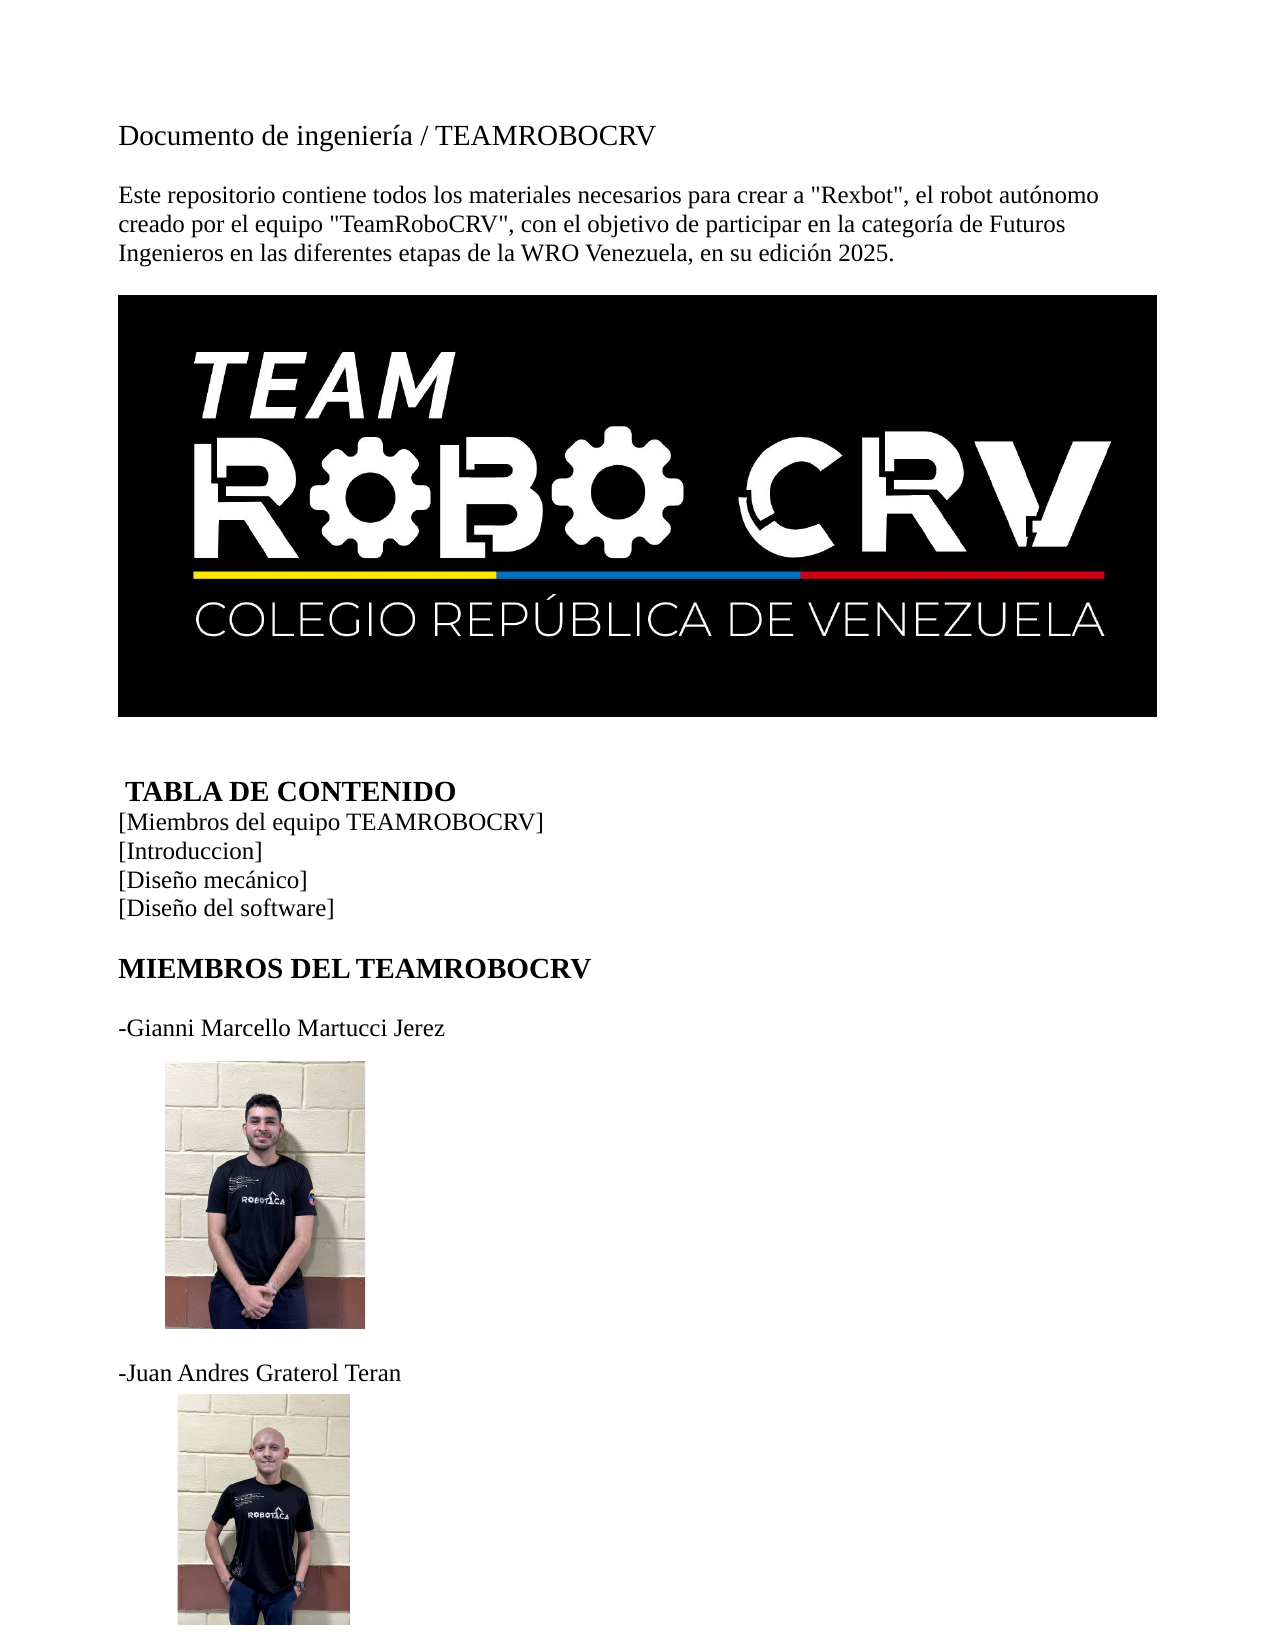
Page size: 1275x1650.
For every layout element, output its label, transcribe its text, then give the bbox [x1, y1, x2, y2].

text Este repositorio contiene todos los materiales necesarios para crear a "Rexbot", el robot autónomo creado por el equipo "TeamRoboCRV", con el objetivo de participar en la categoría de Futuros Ingenieros en las diferentes etapas de la WRO Venezuela, en su edición 2025. [118, 180, 1157, 267]
text [Introduccion] [118, 836, 1157, 865]
text -Juan Andres Graterol Teran [118, 1358, 1157, 1387]
text [Diseño del software] [118, 893, 1157, 922]
text -Gianni Marcello Martucci Jerez [118, 1013, 1157, 1042]
text [Miembros del equipo TEAMROBOCRV] [118, 807, 1157, 836]
picture [177, 1394, 350, 1625]
text [Diseño mecánico] [118, 865, 1157, 893]
text MIEMBROS DEL TEAMROBOCRV [118, 951, 1157, 984]
text TABLA DE CONTENIDO [118, 774, 1157, 807]
picture [165, 1061, 365, 1329]
text Documento de ingeniería / TEAMROBOCRV [118, 118, 1157, 152]
picture [118, 295, 1157, 717]
